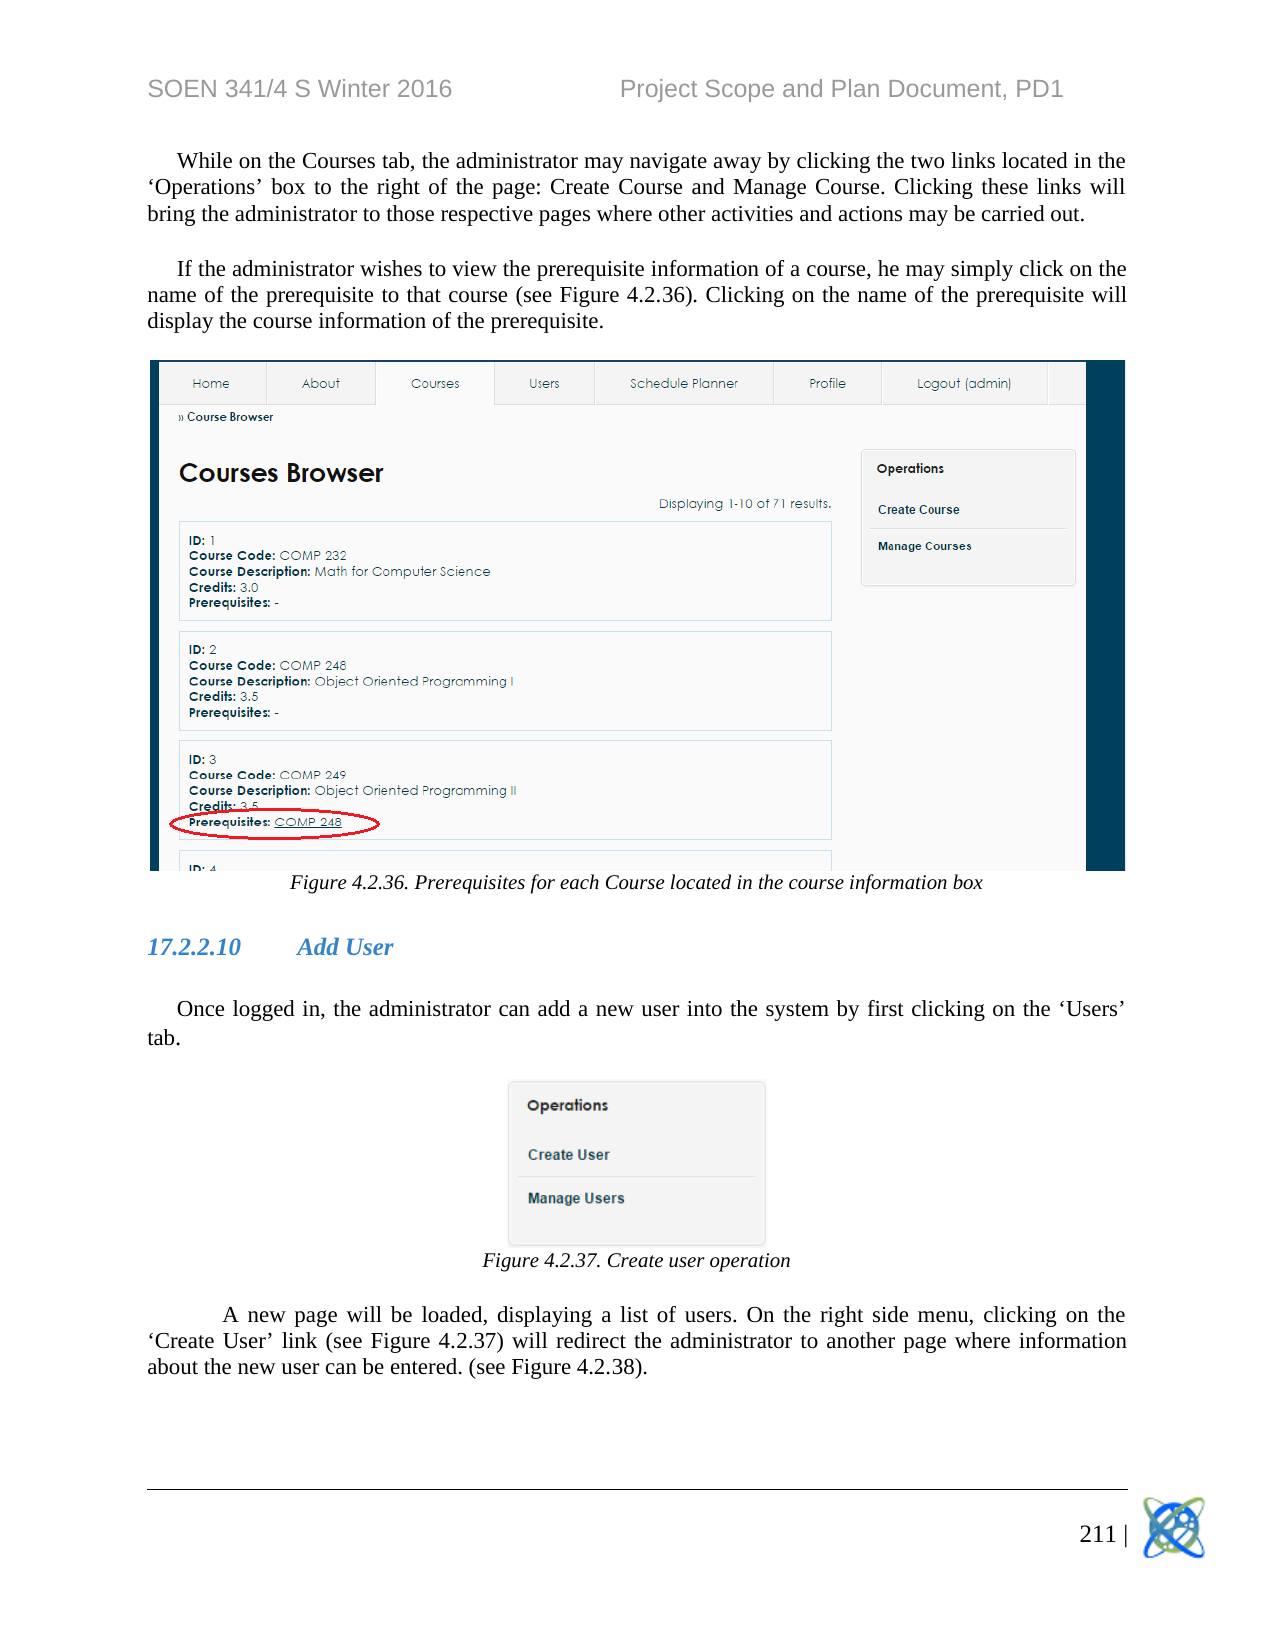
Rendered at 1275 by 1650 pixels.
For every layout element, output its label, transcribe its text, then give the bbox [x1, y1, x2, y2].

text Once logged in, the administrator can add a new user into the system by first clicking on the ‘Users’ tab. [147, 996, 1128, 1051]
text While on the Courses tab, the administrator may navigate away by clicking the two links located in the ‘Operations’ box to the right of the page: Create Course and Manage Course. Clicking these links will bring the administrator to those respective pages where other activities and actions may be carried out. [147, 147, 1128, 226]
picture [1123, 1490, 1224, 1566]
text Add User [147, 932, 1128, 961]
text Figure 4.2.37. Create user operation [147, 1248, 1128, 1272]
picture [507, 1079, 768, 1248]
text A new page will be loaded, displaying a list of users. On the right side menu, clicking on the ‘Create User’ link (see Figure 4.2.37) will redirect the administrator to another page where information about the new user can be entered. (see Figure 4.2.38). [147, 1301, 1128, 1380]
picture [160, 360, 1085, 871]
text Figure 4.2.36. Prerequisites for each Course located in the course information box [147, 870, 1128, 894]
text If the administrator wishes to view the prerequisite information of a course, he may simply click on the name of the prerequisite to that course (see Figure 4.2.36). Clicking on the name of the prerequisite will display the course information of the prerequisite. [147, 255, 1128, 334]
